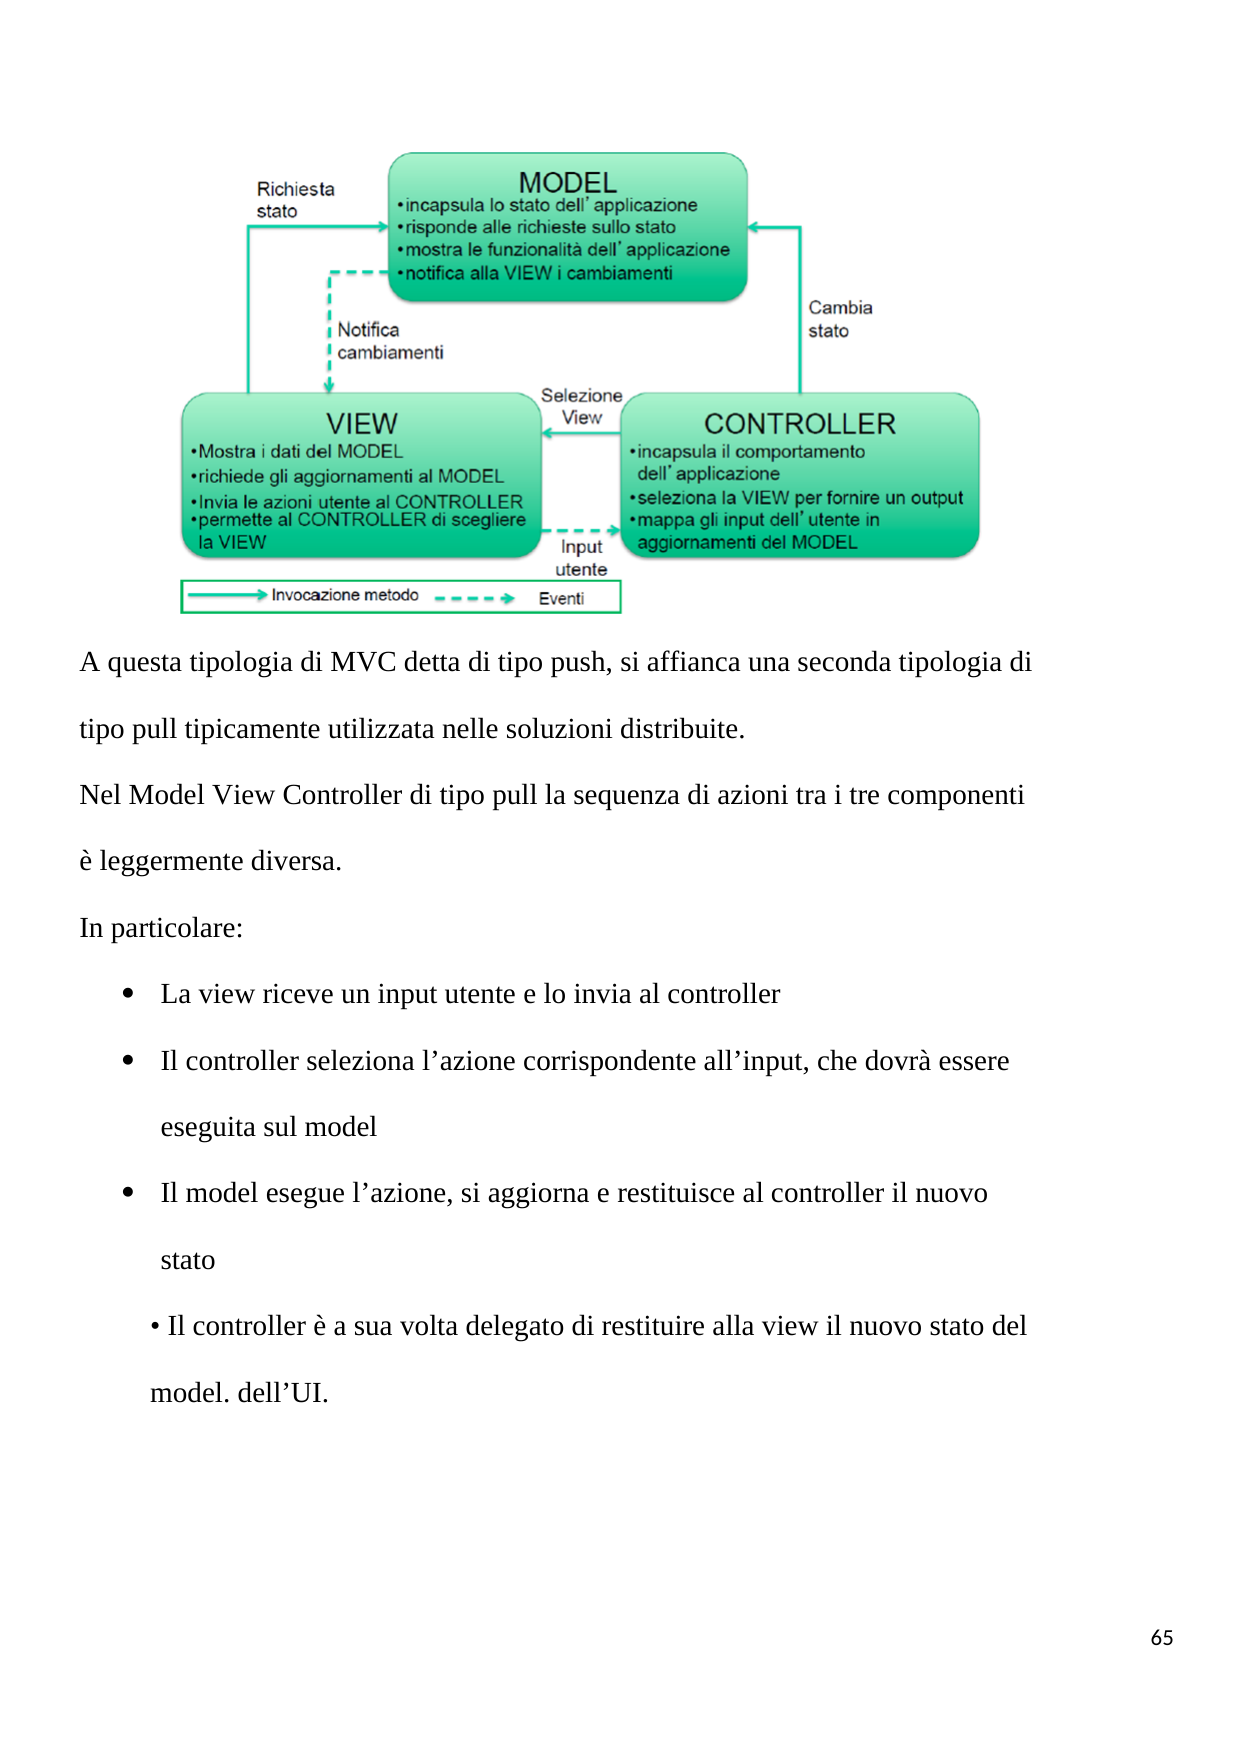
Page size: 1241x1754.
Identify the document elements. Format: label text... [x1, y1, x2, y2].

text • Il controller è a sua volta delegato di restituire alla view il nuovo stato del model. dell’UI. [150, 1308, 1042, 1408]
list La view riceve un input utente e lo invia al controller [123, 976, 1042, 1010]
picture [139, 141, 1065, 619]
list Il model esegue l’azione, si aggiorna e restituisce al controller il nuovo stato [123, 1176, 1042, 1276]
text A questa tipologia di MVC detta di tipo push, si affianca una seconda tipologia di tipo pull tipicamente utilizzata nelle soluzioni distribuite. [79, 644, 1042, 744]
list Il controller seleziona l’azione corrispondente all’input, che dovrà essere eseguita sul model [123, 1043, 1042, 1143]
text Nel Model View Controller di tipo pull la sequenza di azioni tra i tre componenti è leggermente diversa. [79, 777, 1042, 877]
text In particolare: [79, 910, 1042, 943]
